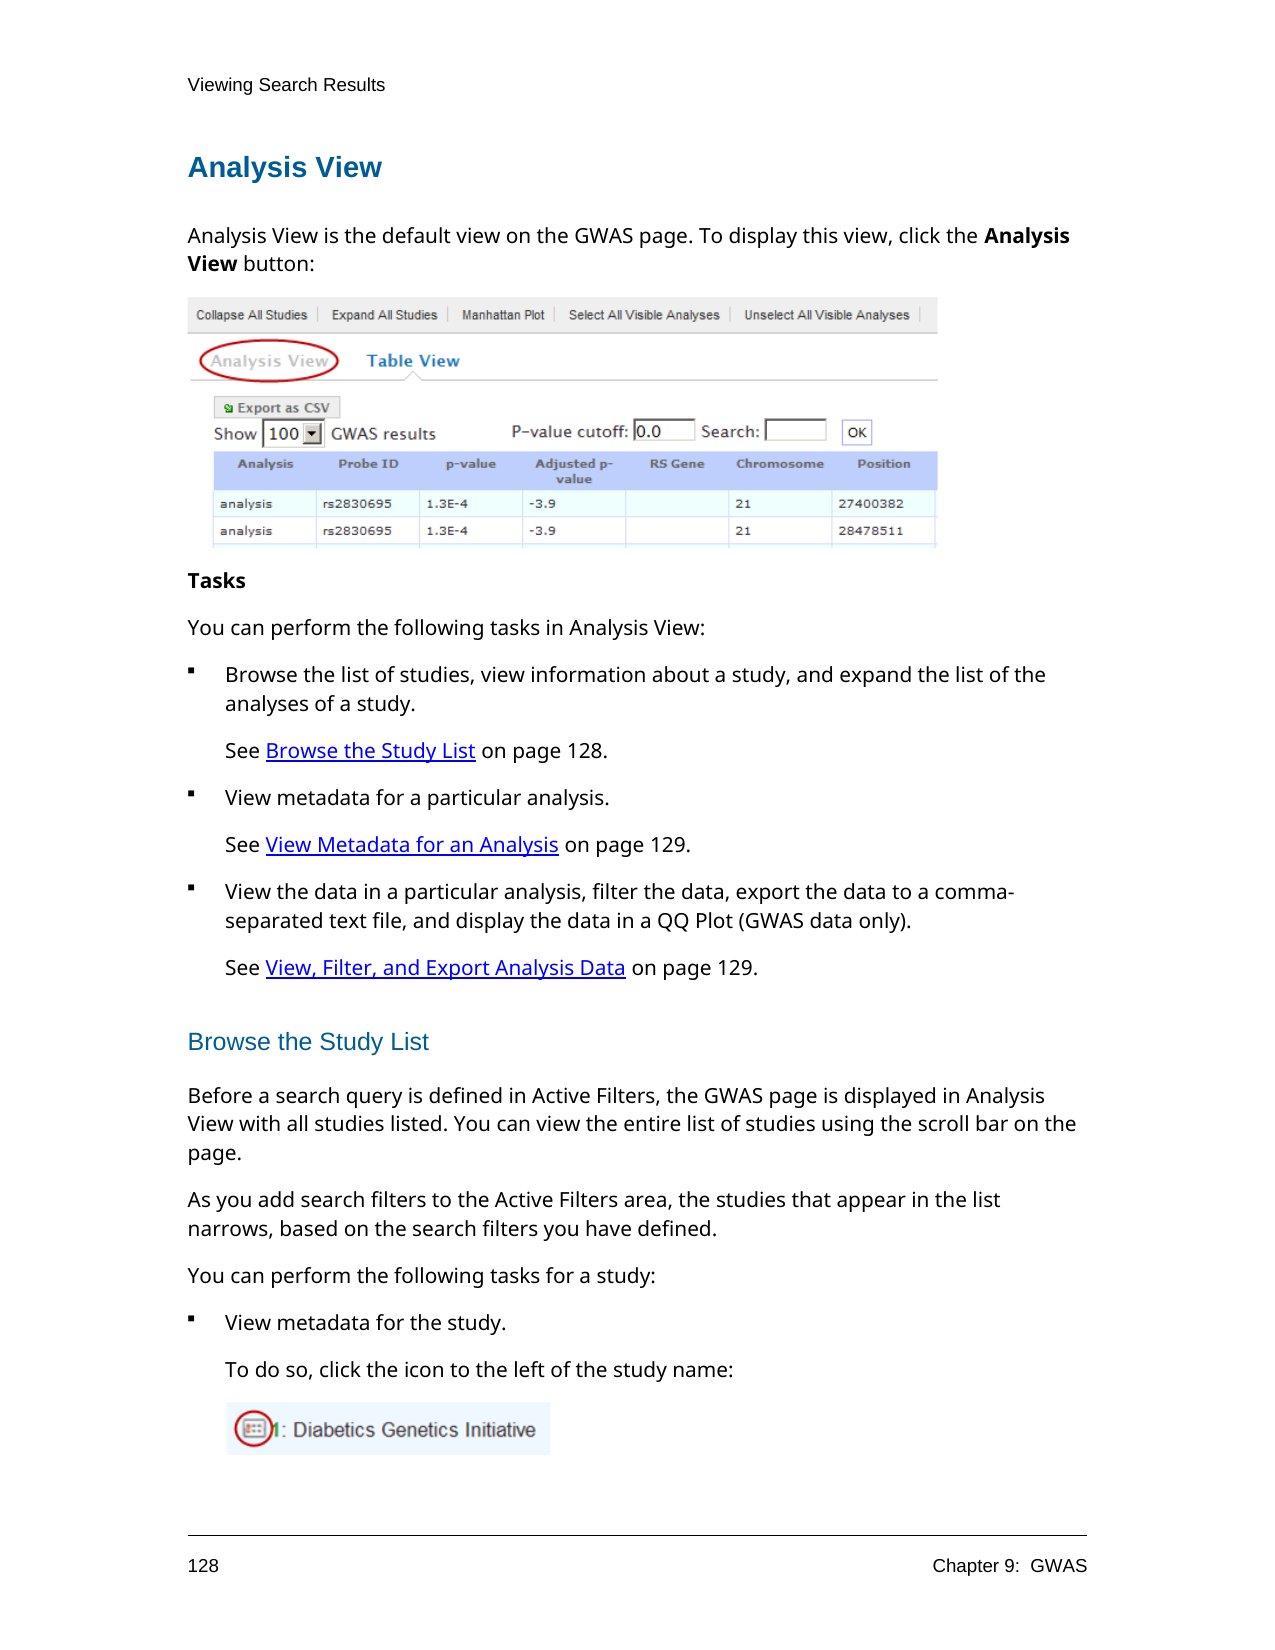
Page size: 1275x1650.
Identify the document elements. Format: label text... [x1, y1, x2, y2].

text You can perform the following tasks in Analysis View: [187, 613, 1087, 642]
text See View, Filter, and Export Analysis Data on page 123. [225, 953, 1087, 982]
list View metadata for a particular analysis. [187, 783, 1087, 812]
text Analysis View is the default view on the GWAS page. To display this view, click the Analysis View button: [187, 221, 1087, 278]
picture [187, 296, 938, 548]
picture [225, 1402, 551, 1455]
text See View Metadata for an Analysis on page 123. [225, 830, 1087, 859]
list View metadata for the study. [187, 1308, 1087, 1336]
list View the data in a particular analysis, filter the data, export the data to a comma-separated text file, and display the data in a QQ Plot (GWAS data only). [187, 877, 1087, 934]
text You can perform the following tasks for a study: [187, 1261, 1087, 1289]
text Before a search query is defined in Active Filters, the GWAS page is displayed in Analysis View with all studies listed. You can view the entire list of studies using the scroll bar on the page. [187, 1081, 1087, 1166]
text As you add search filters to the Active Filters area, the studies that appear in the list narrows, based on the search filters you have defined. [187, 1185, 1087, 1242]
subtitle Browse the Study List [187, 1027, 1087, 1056]
list Browse the list of studies, view information about a study, and expand the list of the analyses of a study. [187, 660, 1087, 717]
subtitle Analysis View [187, 150, 1087, 183]
text To do so, click the icon to the left of the study name: [225, 1355, 1087, 1384]
text See Browse the Study List on page 122. [225, 736, 1087, 764]
text Tasks [187, 566, 1087, 594]
